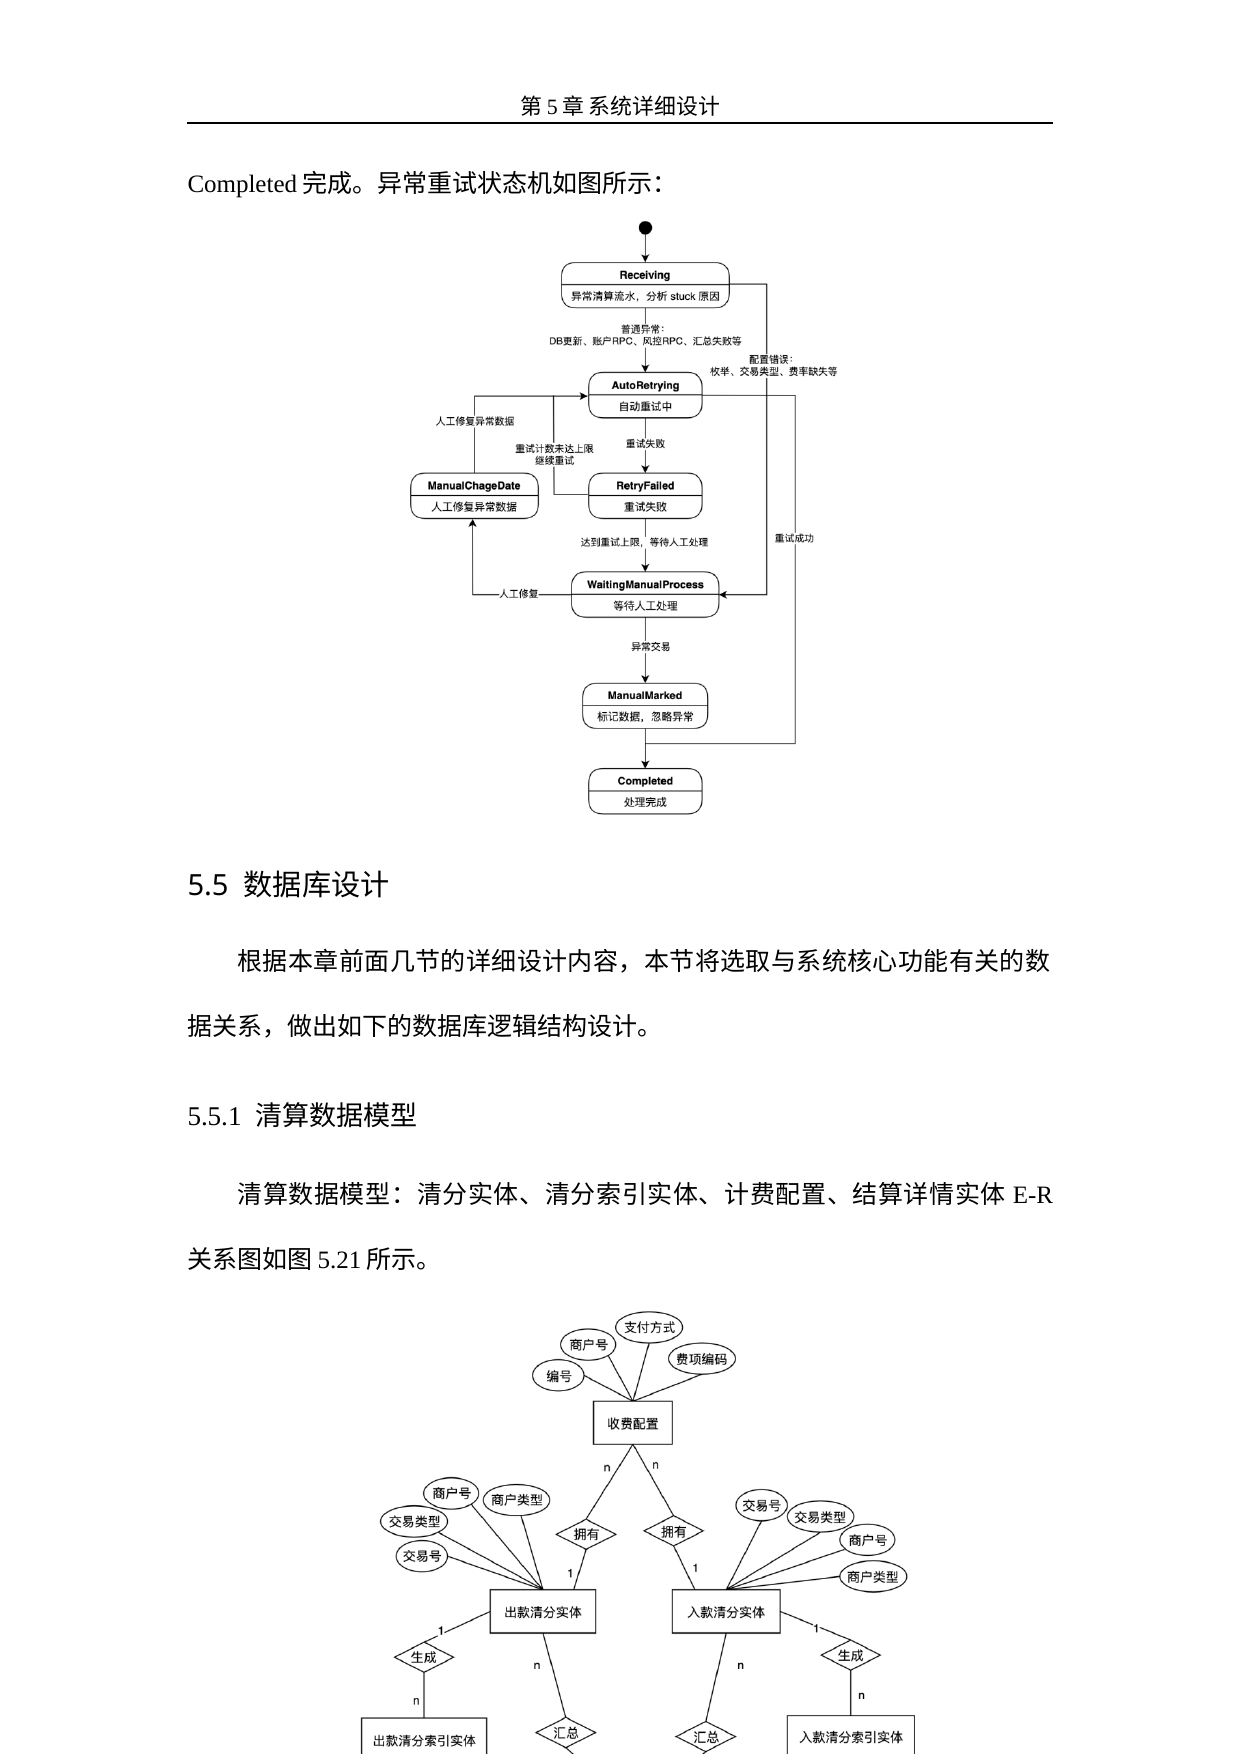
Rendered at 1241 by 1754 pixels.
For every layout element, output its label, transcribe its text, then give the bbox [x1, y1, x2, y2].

picture [330, 1310, 953, 1754]
text 5.5.1 清算数据模型 [187, 1082, 1053, 1147]
picture [407, 219, 840, 817]
text 5.5 数据库设计 [187, 850, 1053, 915]
text 根据本章前面几节的详细设计内容，本节将选取与系统核心功能有关的数据关系，做出如下的数据库逻辑结构设计。 [187, 927, 1053, 1057]
text 清算数据模型：清分实体、清分索引实体、计费配置、结算详情实体E-R关系图如图5.21所示。 [187, 1160, 1053, 1290]
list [187, 150, 1053, 215]
